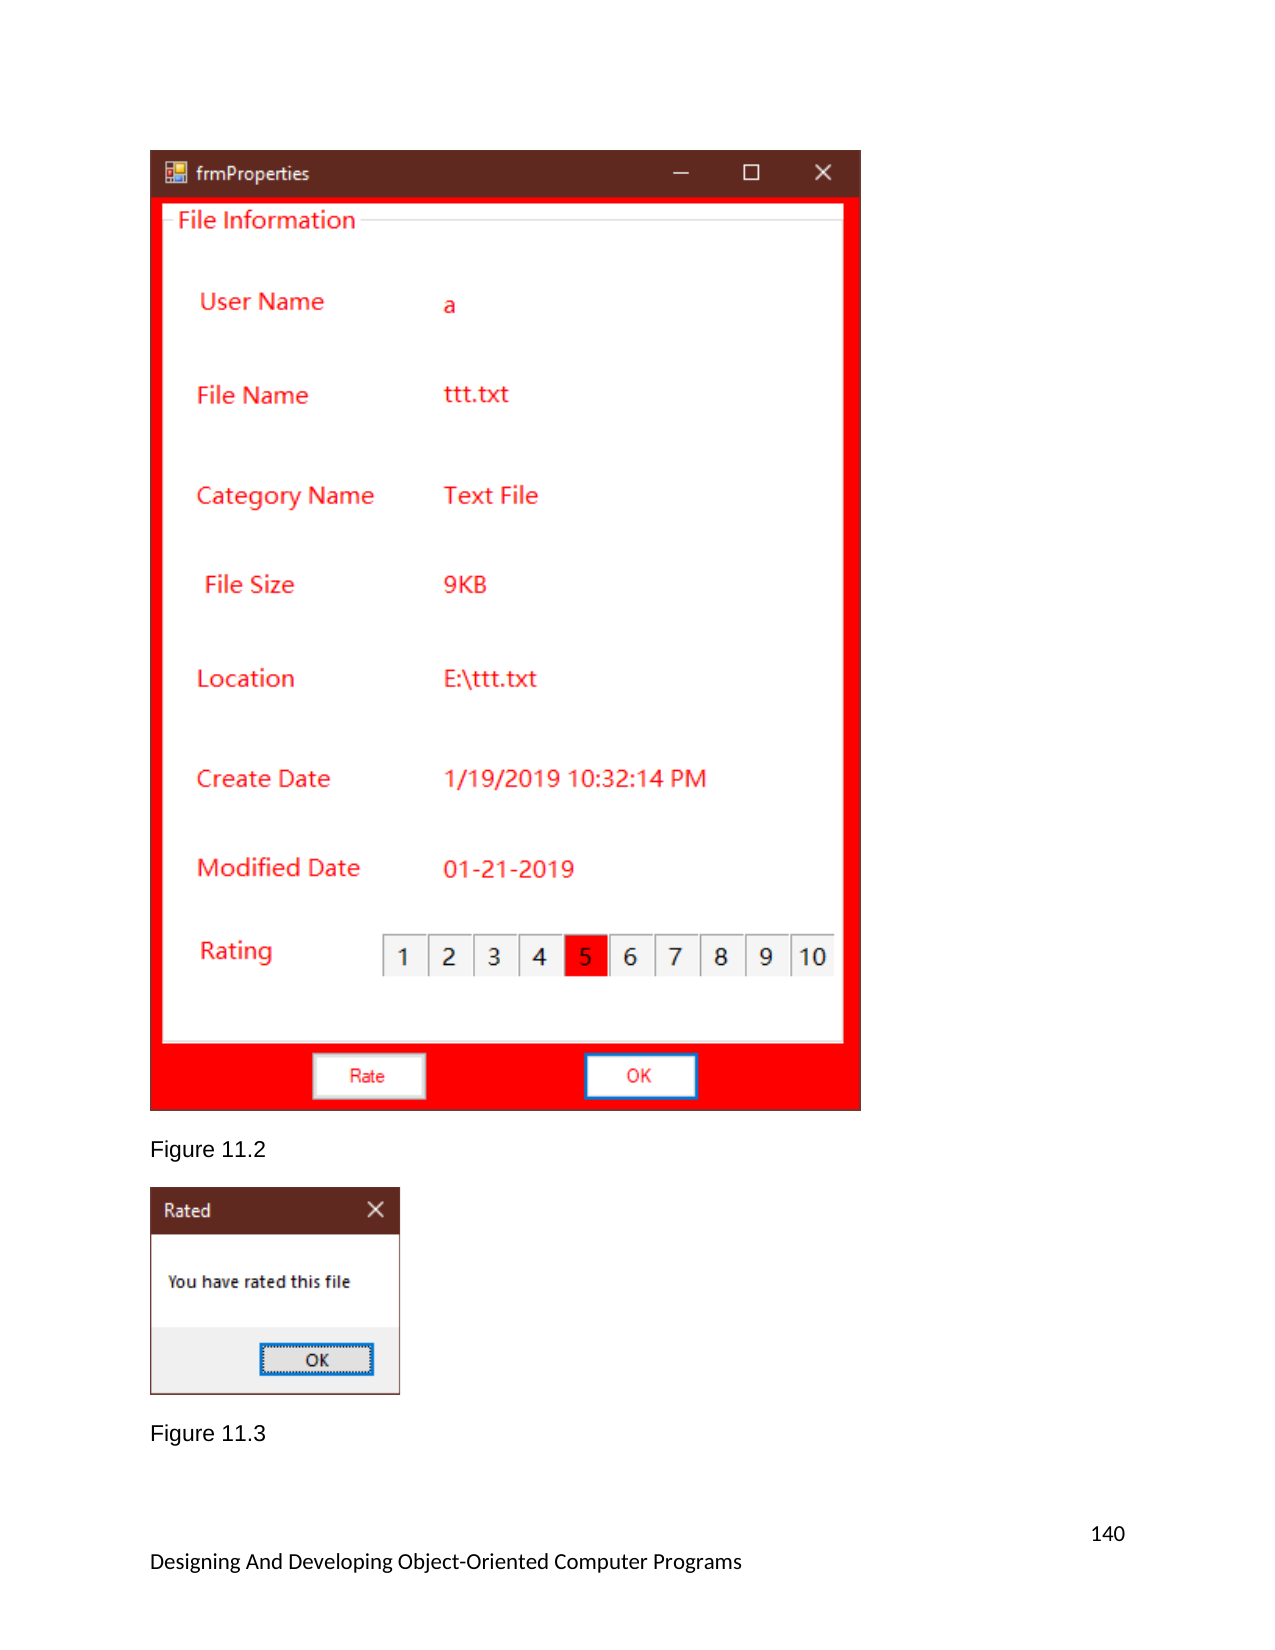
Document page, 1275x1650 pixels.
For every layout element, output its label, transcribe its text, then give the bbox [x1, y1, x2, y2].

picture [150, 1187, 400, 1395]
text Figure 11.3 [150, 1420, 1125, 1446]
text Figure 11.2 [150, 1136, 1125, 1162]
picture [150, 150, 861, 1111]
